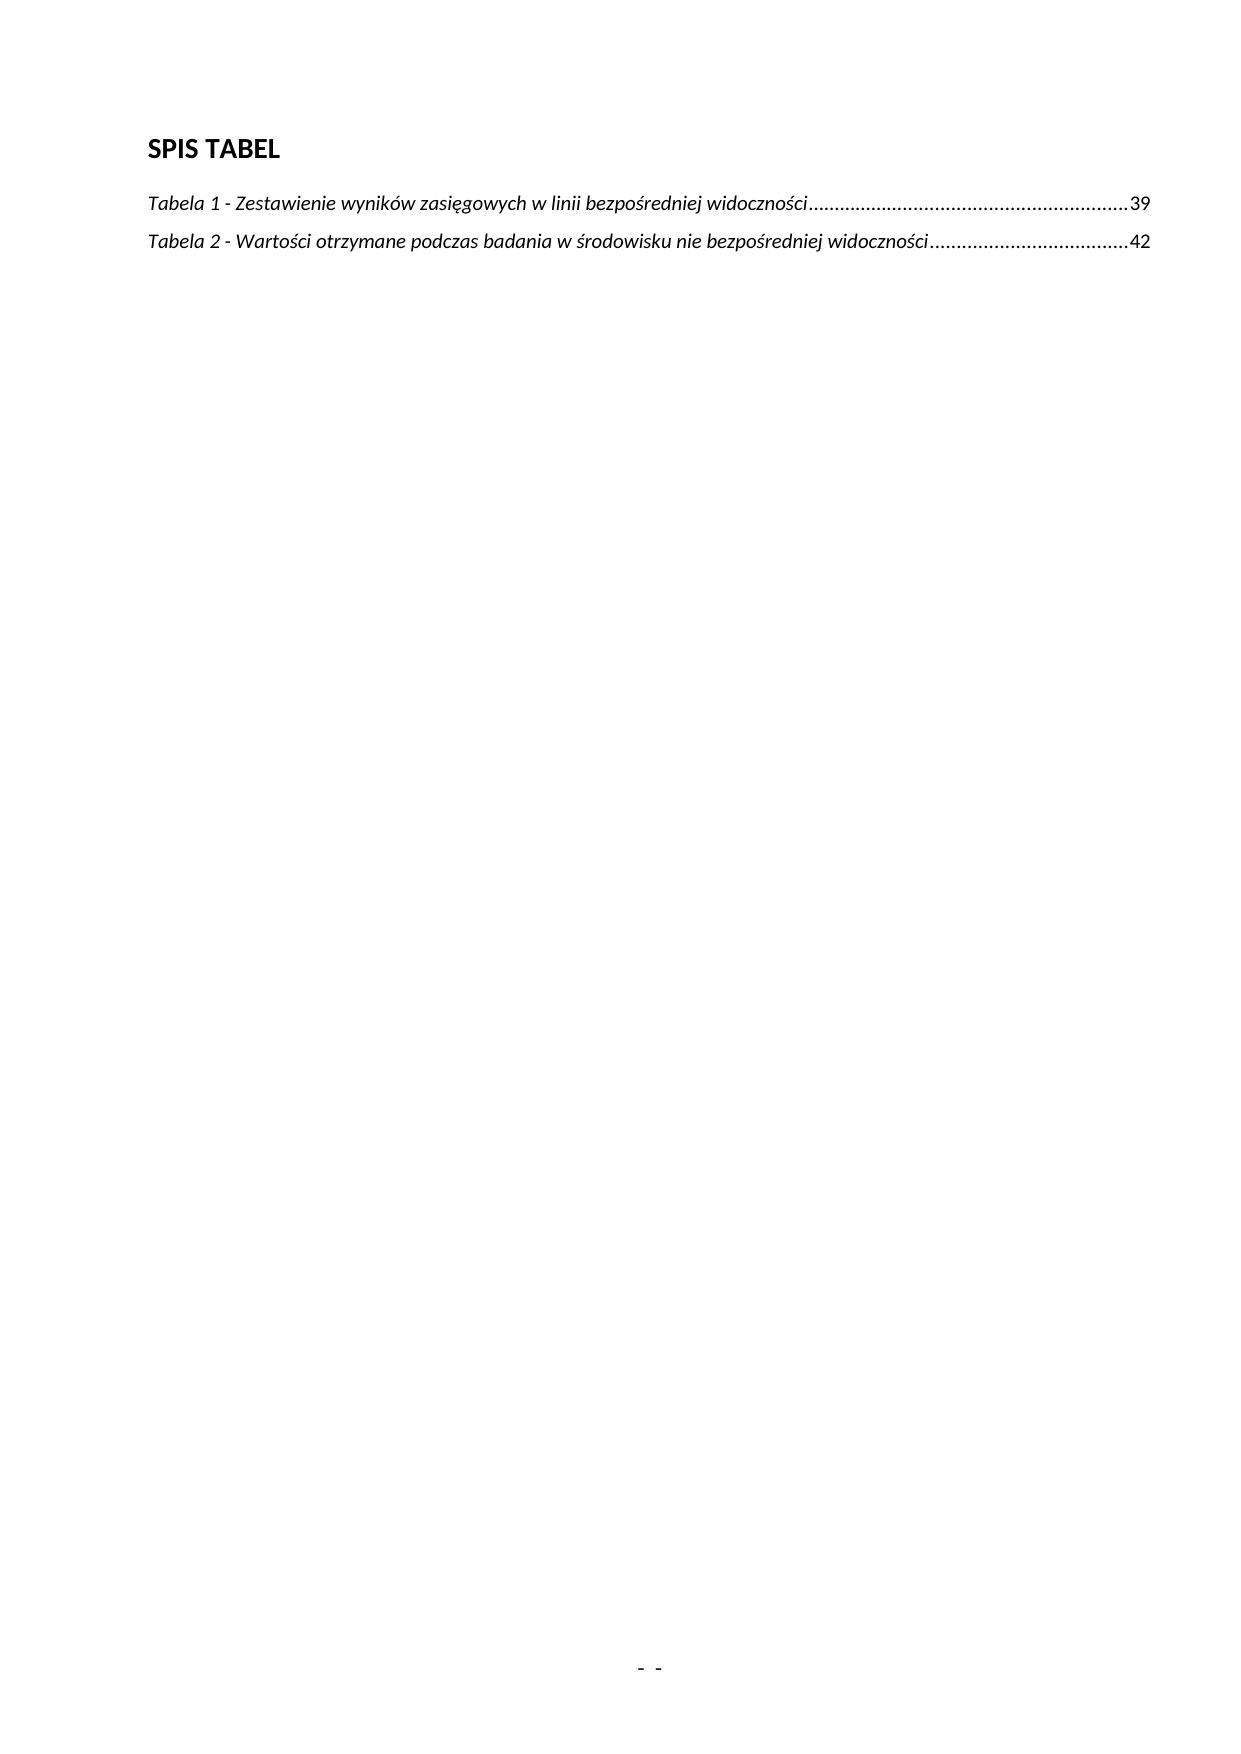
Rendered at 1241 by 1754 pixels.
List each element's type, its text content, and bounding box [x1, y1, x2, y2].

text Tabela 1 - Zestawienie wyników zasięgowych w linii bezpośredniej widoczności 39 [148, 190, 1152, 216]
text Tabela 2 - Wartości otrzymane podczas badania w środowisku nie bezpośredniej widoczności 42 [148, 228, 1152, 254]
subtitle SPIS TABEL [148, 131, 1152, 166]
